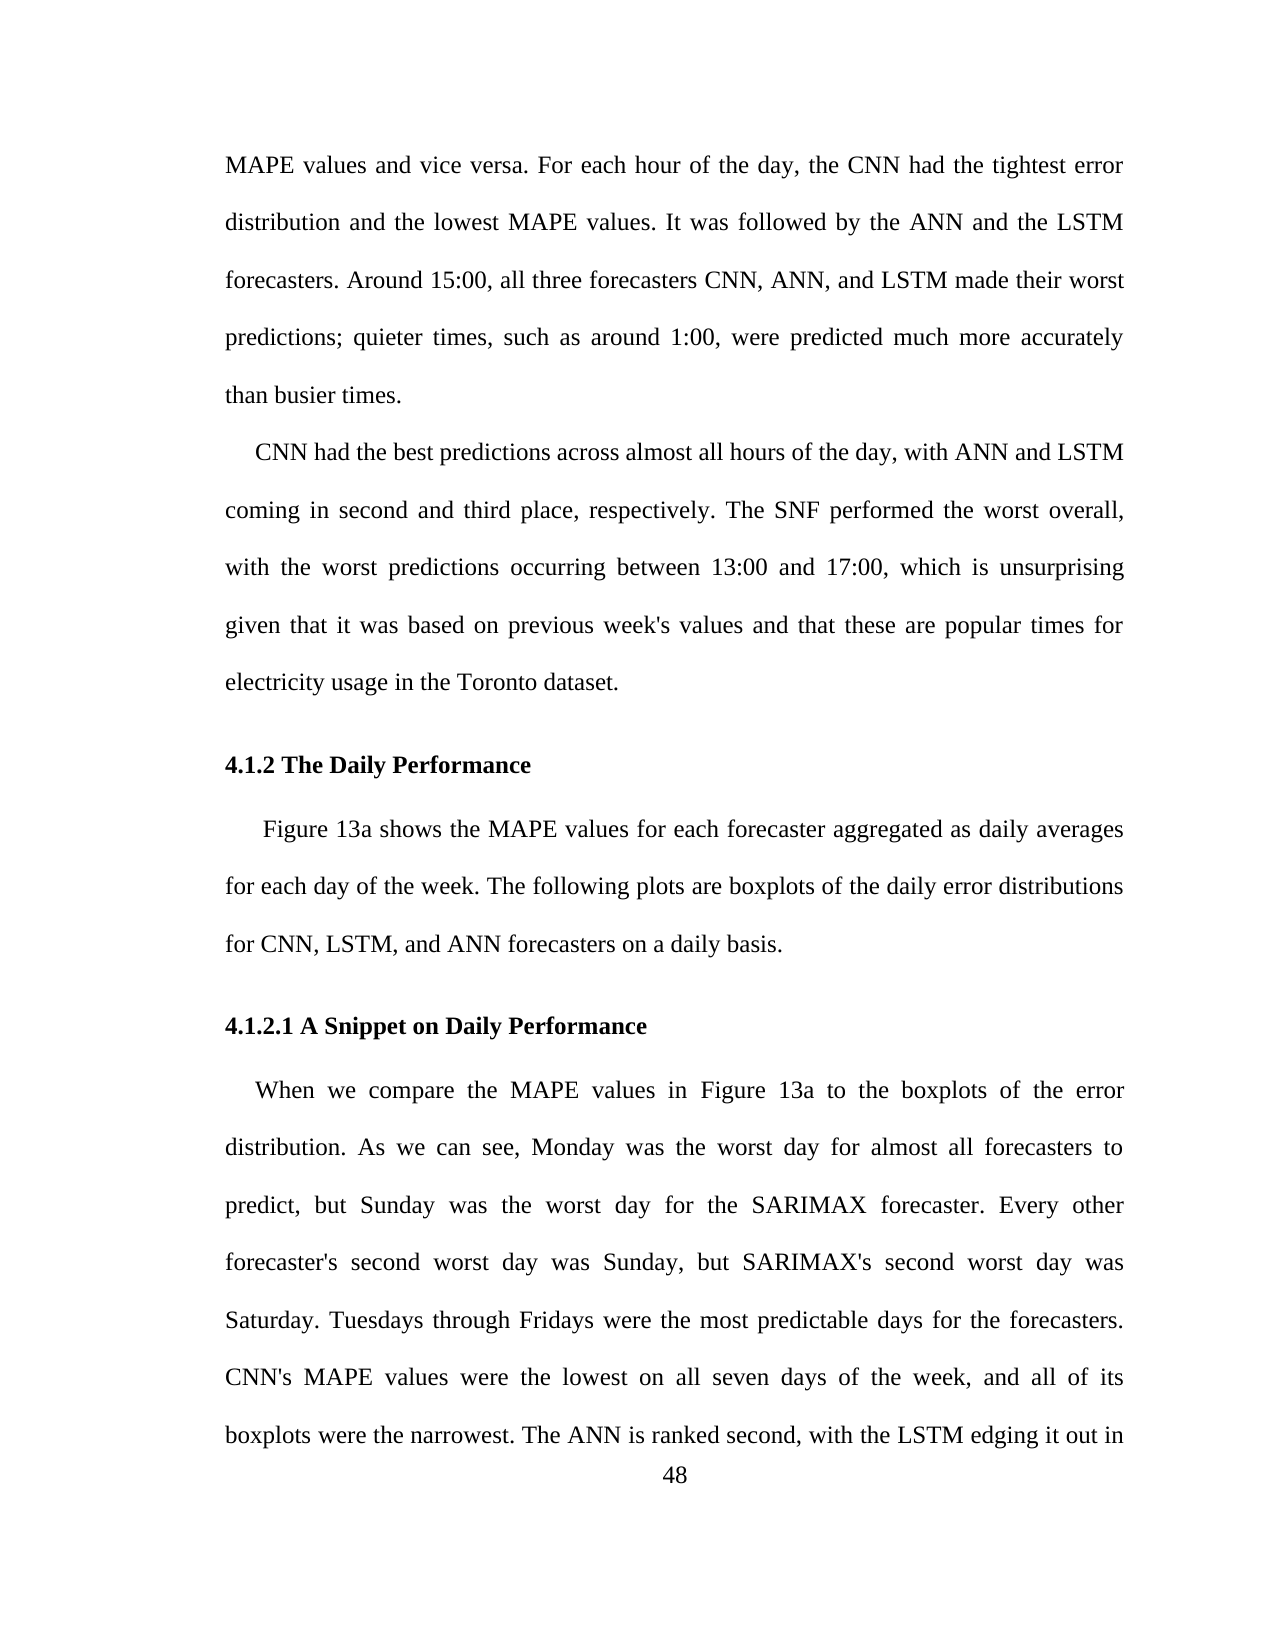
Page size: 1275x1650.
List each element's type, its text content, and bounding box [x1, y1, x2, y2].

subtitle 4.1.2.1 A Snippet on Daily Performance [225, 1011, 1125, 1040]
text Figure 13a shows the MAPE values for each forecaster aggregated as daily averages for each day of the week. The following plots are boxplots of the daily error distributions for CNN, LSTM, and ANN forecasters on a daily basis. [225, 814, 1125, 957]
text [225, 150, 1125, 409]
subtitle 4.1.2 The Daily Performance [225, 750, 1125, 779]
text CNN had the best predictions across almost all hours of the day, with ANN and LSTM coming in second and third place, respectively. The SNF performed the worst overall, with the worst predictions occurring between 13:00 and 17:00, which is unsurprising given that it was based on previous week's values and that these are popular times for electricity usage in the Toronto dataset. [225, 437, 1125, 696]
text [225, 1075, 1125, 1449]
